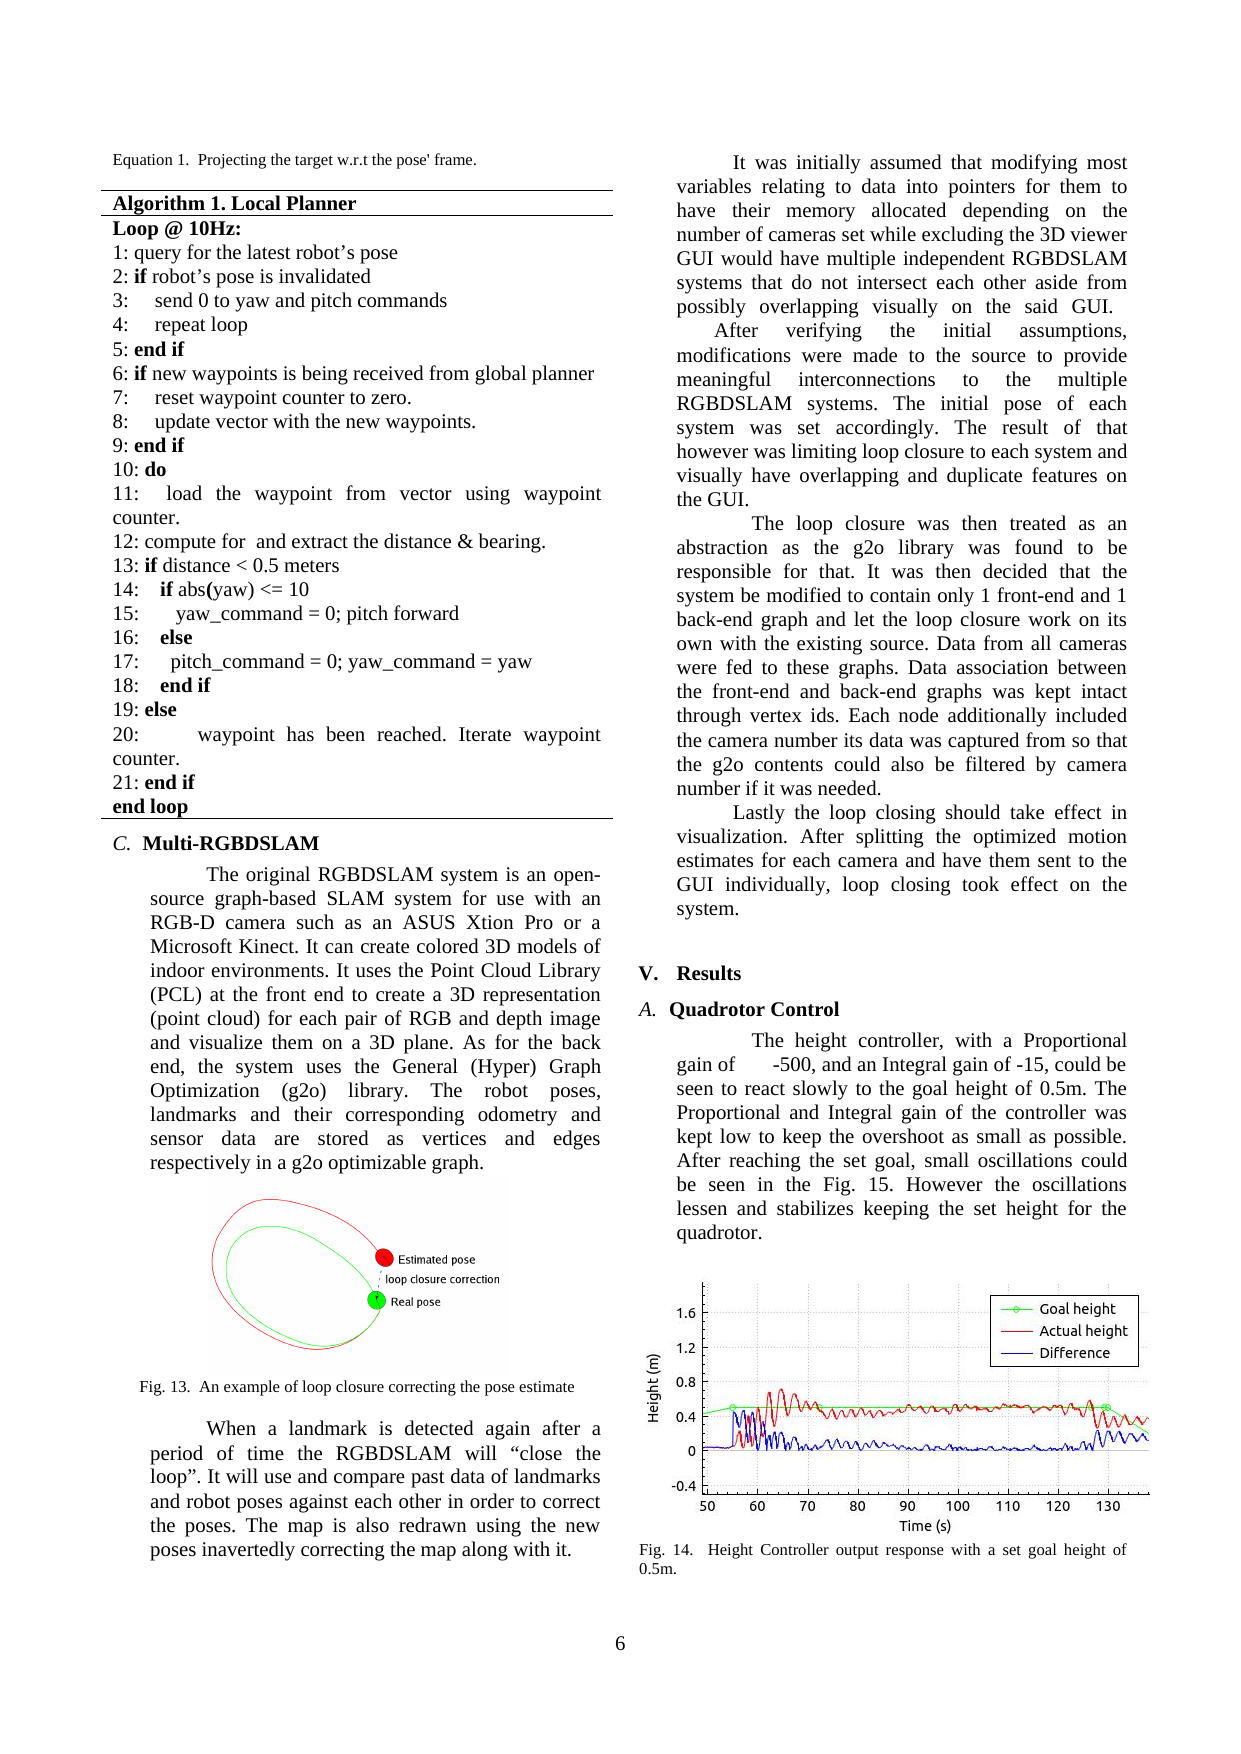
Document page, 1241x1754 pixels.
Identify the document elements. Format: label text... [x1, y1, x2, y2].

text It was initially assumed that modifying most variables relating to data into pointers for them to have their memory allocated depending on the number of cameras set while excluding the 3D viewer GUI would have multiple independent RGBDSLAM systems that do not intersect each other aside from possibly overlapping visually on the said GUI. After verifying the initial assumptions, modifications were made to the source to provide meaningful interconnections to the multiple RGBDSLAM systems. The initial pose of each system was set accordingly. The result of that however was limiting loop closure to each system and visually have overlapping and duplicate features on the GUI. [676, 150, 1128, 511]
picture [638, 1268, 1164, 1540]
text When a landmark is detected again after a period of time the RGBDSLAM will “close the loop”. It will use and compare past data of landmarks and robot poses against each other in order to correct the poses. The map is also redrawn using the new poses inavertedly correcting the map along with it. [150, 1416, 601, 1561]
table_header Algorithm 1. Local Planner [101, 191, 613, 215]
text Lastly the loop closing should take effect in visualization. After splitting the optimized motion estimates for each camera and have them sent to the GUI individually, loop closing took effect on the system. [676, 800, 1128, 920]
subtitle Multi-RGBDSLAM [112, 831, 601, 855]
text The loop closure was then treated as an abstraction as the g2o library was found to be responsible for that. It was then decided that the system be modified to contain only 1 front-end and 1 back-end graph and let the loop closure work on its own with the existing source. Data from all cameras were fed to these graphs. Data association between the front-end and back-end graphs was kept intact through vertex ids. Each node additionally included the camera number its data was captured from so that the g2o contents could also be filtered by camera number if it was needed. [676, 511, 1128, 800]
subtitle Results [648, 961, 1128, 985]
table_cell Loop @ 10Hz: 1: query for the latest robot’s pose 2: if robot’s pose is invalidated 3: send 0 to yaw and pitch commands 4: repeat loop 5: end if 6: if new waypoints is being received from global planner 7: reset waypoint counter to zero. 8: update vector with the new waypoints. 9: end if 10: do 11: load the waypoint from vector using waypoint counter. 12: compute for and extract the distance & bearing. 13: if distance < 0.5 meters 14: if abs(yaw) <= 10 15: yaw_command = 0; pitch forward 16: else 17: pitch_command = 0; yaw_command = yaw 18: end if 19: else 20: waypoint has been reached. Iterate waypoint counter. 21: end if end loop [101, 216, 613, 818]
picture [204, 1174, 510, 1377]
subtitle Quadrotor Control [639, 997, 1128, 1021]
text The height controller, with a Proportional gain of -500, and an Integral gain of -15, could be seen to react slowly to the goal height of 0.5m. The Proportional and Integral gain of the controller was kept low to keep the overshoot as small as possible. After reaching the set goal, small oscillations could be seen in the Fig. 15. However the oscillations lessen and stabilizes keeping the set height for the quadrotor. [676, 1028, 1128, 1244]
text The original RGBDSLAM system is an open-source graph-based SLAM system for use with an RGB-D camera such as an ASUS Xtion Pro or a Microsoft Kinect. It can create colored 3D models of indoor environments. It uses the Point Cloud Library (PCL) at the front end to create a 3D representation (point cloud) for each pair of RGB and depth image and visualize them on a 3D plane. As for the back end, the system uses the General (Hyper) Graph Optimization (g2o) library. The robot poses, landmarks and their corresponding odometry and sensor data are stored as vertices and edges respectively in a g2o optimizable graph. [150, 862, 601, 1174]
